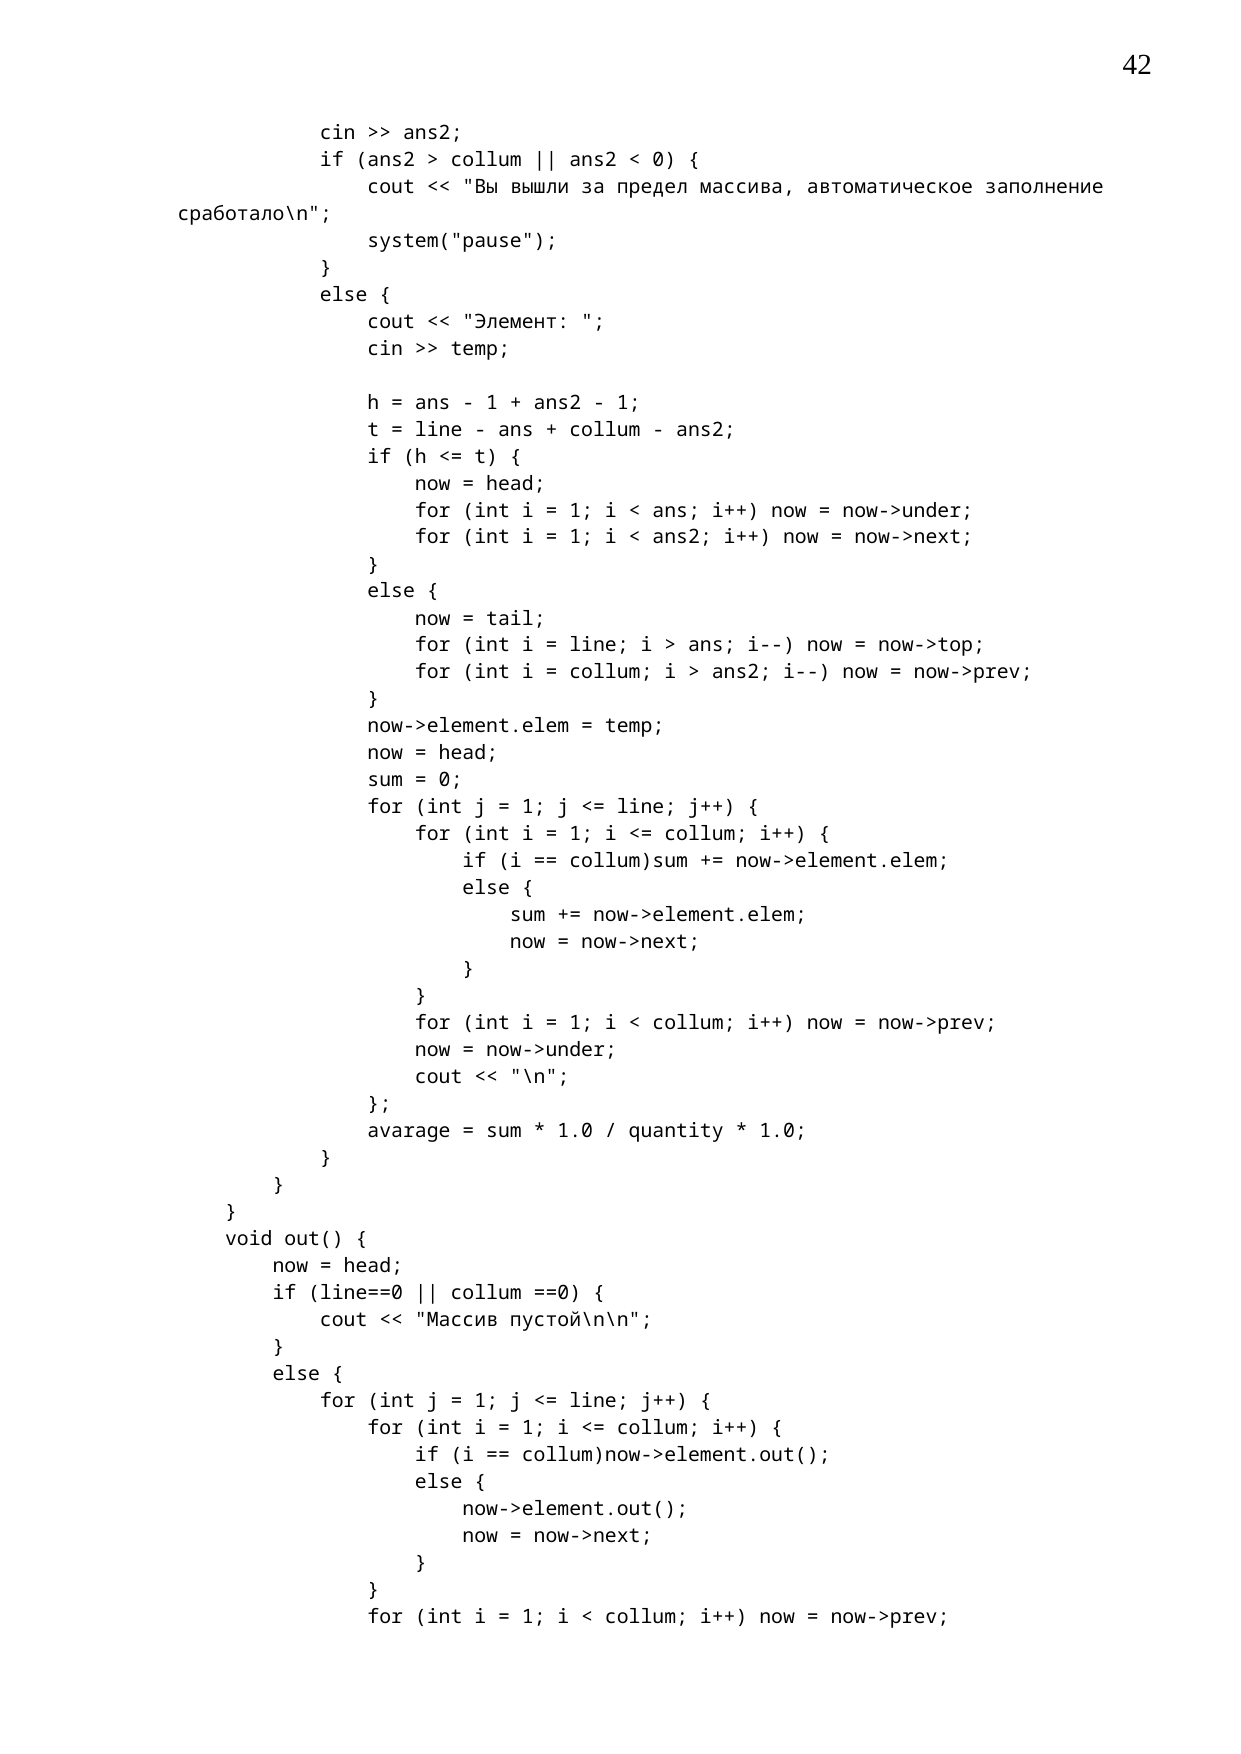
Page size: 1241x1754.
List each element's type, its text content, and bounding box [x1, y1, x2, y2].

text for (int j = 1; j <= line; j++) { [177, 1386, 1152, 1413]
text t = line - ans + collum - ans2; [177, 415, 1152, 442]
text if (line==0 || collum ==0) { [177, 1278, 1152, 1305]
text now = now->next; [177, 1521, 1152, 1548]
text else { [177, 280, 1152, 307]
text }; [177, 1089, 1152, 1116]
text sum = 0; [177, 766, 1152, 793]
text } [177, 685, 1152, 712]
text h = ans - 1 + ans2 - 1; [177, 388, 1152, 415]
text now = head; [177, 739, 1152, 766]
text system("pause"); [177, 226, 1152, 253]
text if (i == collum)now->element.out(); [177, 1440, 1152, 1467]
text for (int i = 1; i <= collum; i++) { [177, 1413, 1152, 1440]
text cout << "Элемент: "; [177, 307, 1152, 334]
text } [177, 954, 1152, 981]
text sum += now->element.elem; [177, 901, 1152, 927]
text now->element.out(); [177, 1494, 1152, 1521]
text if (ans2 > collum || ans2 < 0) { [177, 145, 1152, 172]
text } [177, 1548, 1152, 1575]
text } [177, 253, 1152, 280]
text if (i == collum)sum += now->element.elem; [177, 847, 1152, 873]
text now = now->next; [177, 927, 1152, 954]
text } [177, 550, 1152, 577]
text } [177, 1575, 1152, 1602]
text cin >> temp; [177, 334, 1152, 361]
text } [177, 1332, 1152, 1359]
text } [177, 1143, 1152, 1170]
text avarage = sum * 1.0 / quantity * 1.0; [177, 1116, 1152, 1143]
text for (int i = line; i > ans; i--) now = now->top; [177, 631, 1152, 658]
text now = head; [177, 1251, 1152, 1278]
text for (int i = 1; i < ans2; i++) now = now->next; [177, 523, 1152, 550]
text cout << "\n"; [177, 1062, 1152, 1089]
text for (int i = 1; i < collum; i++) now = now->prev; [177, 1008, 1152, 1035]
text for (int i = collum; i > ans2; i--) now = now->prev; [177, 658, 1152, 685]
text else { [177, 1467, 1152, 1494]
text for (int i = 1; i < collum; i++) now = now->prev; [177, 1602, 1152, 1629]
text else { [177, 1359, 1152, 1386]
text else { [177, 577, 1152, 604]
text } [177, 1197, 1152, 1224]
text void out() { [177, 1224, 1152, 1251]
text } [177, 1170, 1152, 1197]
text now = tail; [177, 604, 1152, 631]
text cout << "Массив пустой\n\n"; [177, 1305, 1152, 1332]
text now->element.elem = temp; [177, 712, 1152, 739]
text else { [177, 873, 1152, 901]
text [177, 172, 1152, 226]
text cin >> ans2; [177, 118, 1152, 145]
text now = now->under; [177, 1035, 1152, 1062]
text if (h <= t) { [177, 442, 1152, 469]
text now = head; [177, 469, 1152, 496]
text for (int i = 1; i < ans; i++) now = now->under; [177, 496, 1152, 523]
text for (int j = 1; j <= line; j++) { [177, 793, 1152, 819]
text for (int i = 1; i <= collum; i++) { [177, 819, 1152, 847]
text } [177, 981, 1152, 1008]
